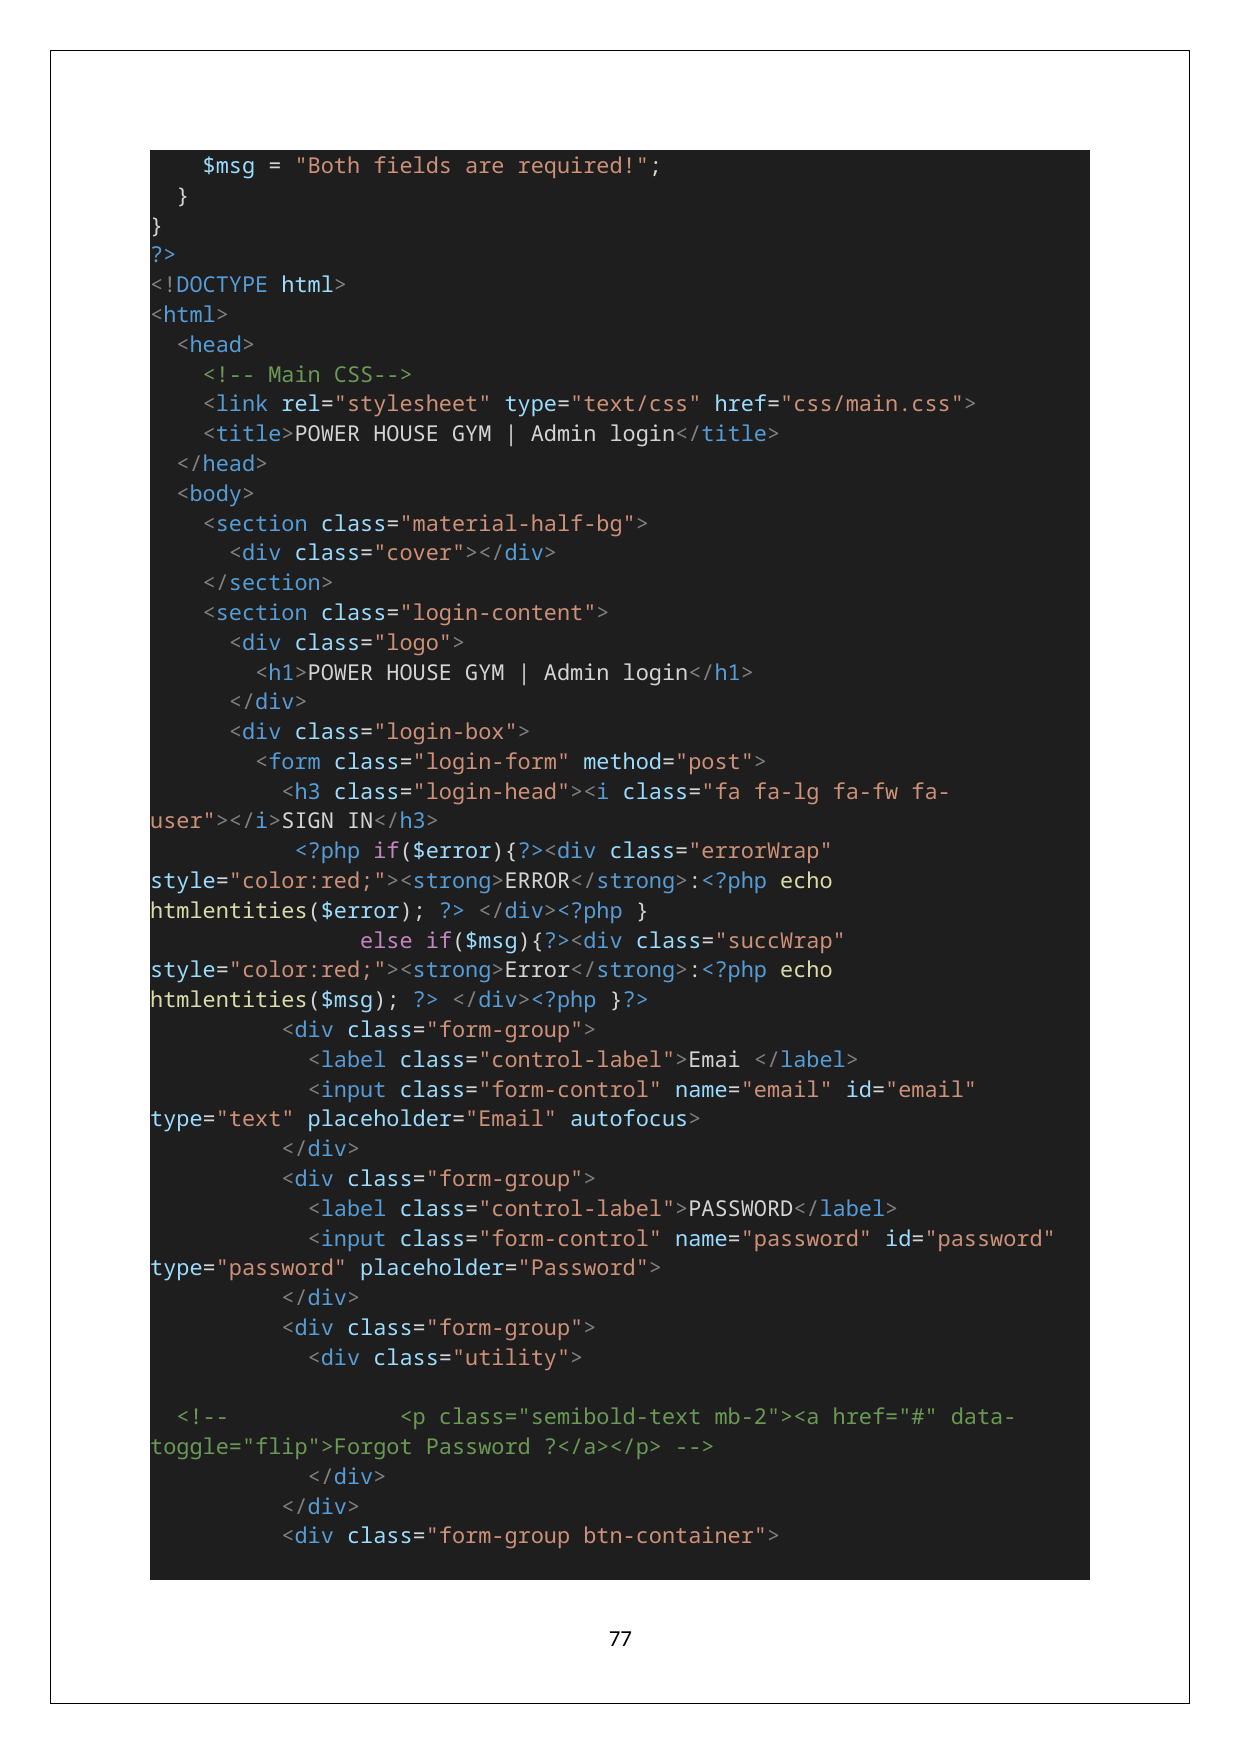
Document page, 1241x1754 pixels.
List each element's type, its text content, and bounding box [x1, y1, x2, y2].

text <div class="form-group btn-container"> [150, 1520, 1090, 1550]
text else if($msg){?><div class="succWrap" style="color:red;"><strong>Error</strong>:<?php echo htmlentities($msg); ?> </div><?php }?> [150, 924, 1090, 1014]
text </div> [150, 686, 1090, 716]
text <!DOCTYPE html> [150, 269, 1090, 299]
text } [150, 180, 1090, 209]
text <div class="form-group"> [150, 1312, 1090, 1342]
text <input class="form-control" name="password" id="password" type="password" placeholder="Password"> [150, 1222, 1090, 1282]
text <!-- <p class="semibold-text mb-2"><a href="#" data-toggle="flip">Forgot Password ?</a></p> --> [150, 1401, 1090, 1461]
text <form class="login-form" method="post"> [150, 746, 1090, 776]
text </section> [150, 567, 1090, 597]
text </head> [150, 448, 1090, 478]
text <section class="login-content"> [150, 597, 1090, 627]
text $msg = "Both fields are required!"; [150, 150, 1090, 180]
text <div class="login-box"> [150, 716, 1090, 746]
text <div class="form-group"> [150, 1014, 1090, 1044]
text <div class="utility"> [150, 1342, 1090, 1371]
text <head> [150, 329, 1090, 358]
text <title>POWER HOUSE GYM | Admin login</title> [150, 418, 1090, 448]
text <div class="logo"> [150, 627, 1090, 656]
text <body> [150, 478, 1090, 507]
text </div> [150, 1491, 1090, 1520]
text <link rel="stylesheet" type="text/css" href="css/main.css"> [150, 388, 1090, 418]
text <?php if($error){?><div class="errorWrap" style="color:red;"><strong>ERROR</strong>:<?php echo htmlentities($error); ?> </div><?php } [150, 835, 1090, 924]
text } [150, 209, 1090, 239]
text <label class="control-label">PASSWORD</label> [150, 1193, 1090, 1222]
text <input class="form-control" name="email" id="email" type="text" placeholder="Email" autofocus> [150, 1073, 1090, 1133]
text <section class="material-half-bg"> [150, 507, 1090, 537]
text </div> [150, 1282, 1090, 1312]
text <label class="control-label">Emai </label> [150, 1044, 1090, 1073]
text </div> [150, 1461, 1090, 1491]
text ?> [150, 239, 1090, 269]
text <div class="form-group"> [150, 1163, 1090, 1193]
text <!-- Main CSS--> [150, 358, 1090, 388]
text <h1>POWER HOUSE GYM | Admin login</h1> [150, 656, 1090, 686]
text <html> [150, 299, 1090, 329]
text </div> [150, 1133, 1090, 1163]
text <h3 class="login-head"><i class="fa fa-lg fa-fw fa-user"></i>SIGN IN</h3> [150, 776, 1090, 835]
text <div class="cover"></div> [150, 537, 1090, 567]
